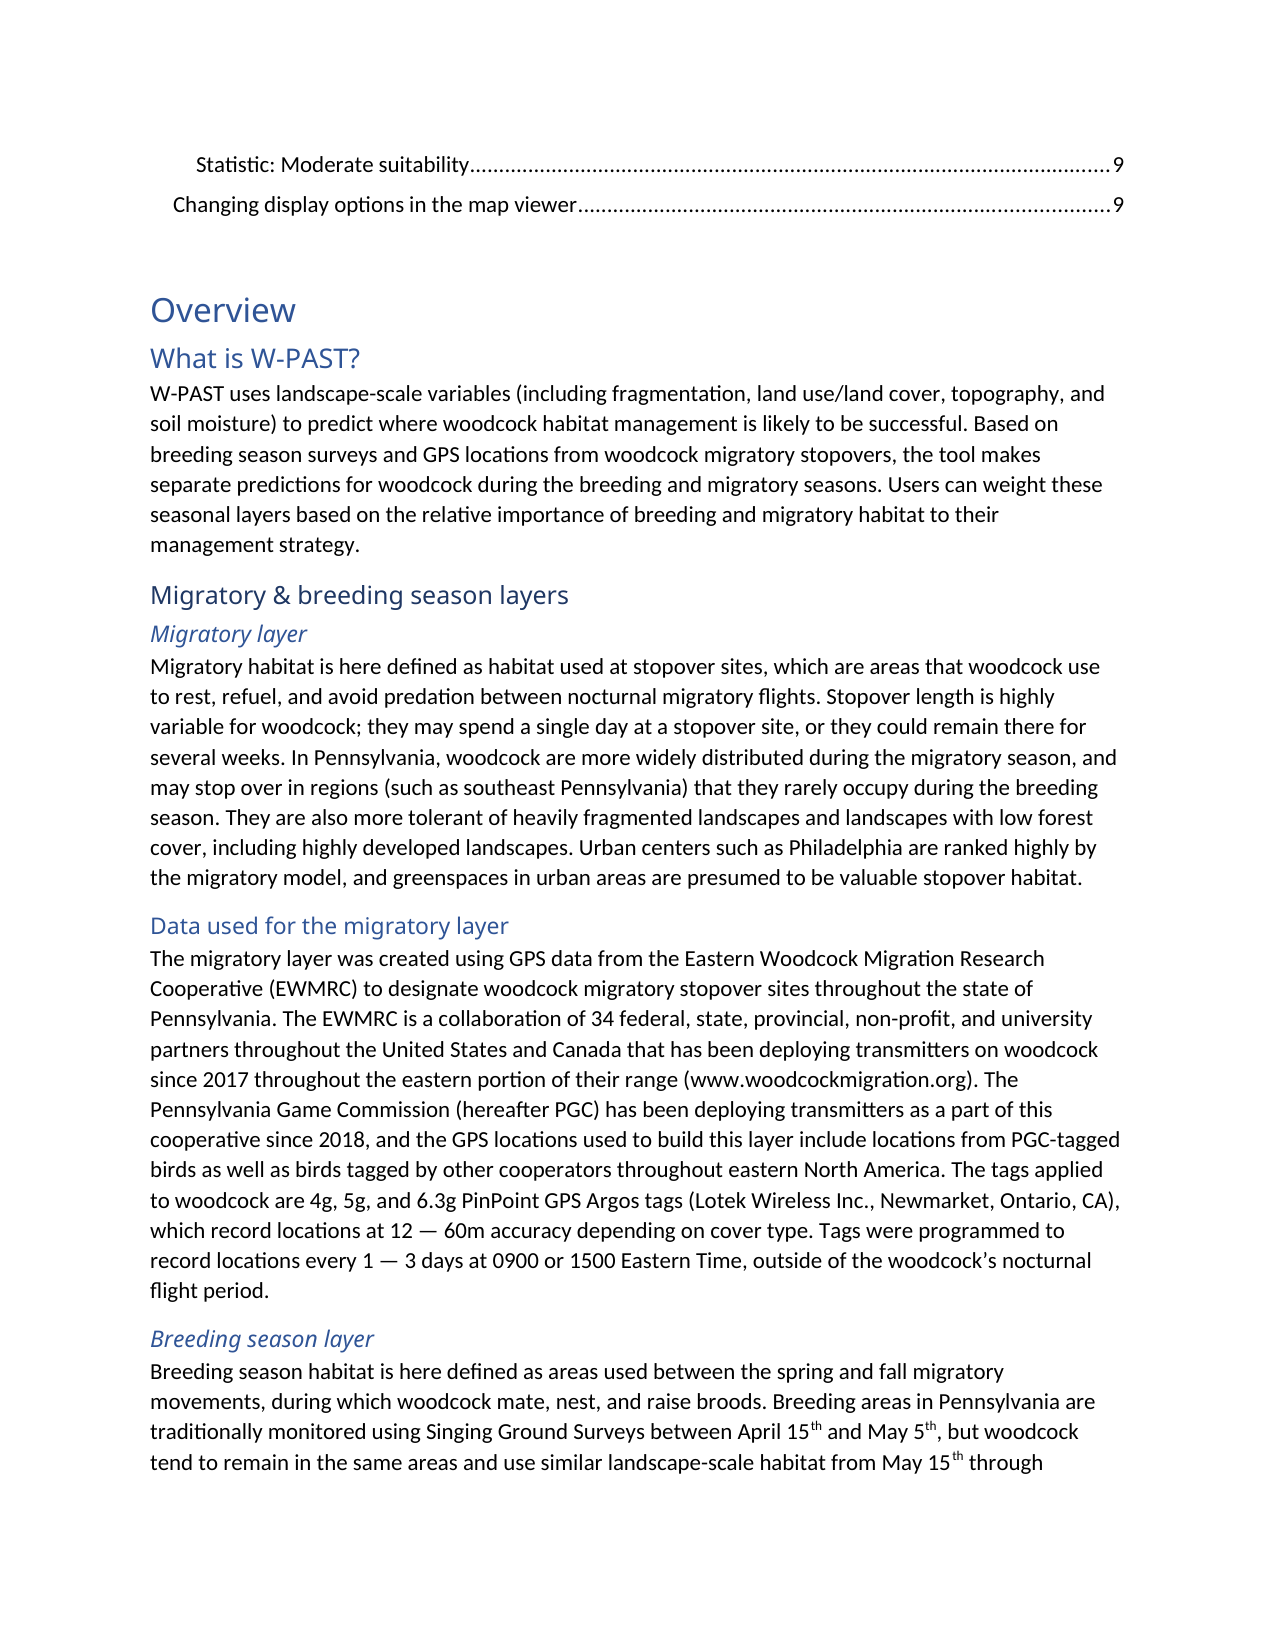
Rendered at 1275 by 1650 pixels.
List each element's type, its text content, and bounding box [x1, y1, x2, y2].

subtitle Migratory & breeding season layers [150, 577, 1125, 611]
subtitle What is W-PAST? [150, 339, 1125, 376]
subtitle Overview [150, 286, 1125, 332]
text Migratory habitat is here defined as habitat used at stopover sites, which are areas that woodcock use to rest, refuel, and avoid predation between nocturnal migratory flights. Stopover length is highly variable for woodcock; they may spend a single day at a stopover site, or they could remain there for several weeks. In Pennsylvania, woodcock are more widely distributed during the migratory season, and may stop over in regions (such as southeast Pennsylvania) that they rarely occupy during the breeding season. They are also more tolerant of heavily fragmented landscapes and landscapes with low forest cover, including highly developed landscapes. Urban centers such as Philadelphia are ranked highly by the migratory model, and greenspaces in urban areas are presumed to be valuable stopover habitat. [150, 652, 1125, 891]
subtitle Data used for the migratory layer [150, 910, 1125, 942]
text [150, 1357, 1125, 1476]
text The migratory layer was created using GPS data from the Eastern Woodcock Migration Research Cooperative (EWMRC) to designate woodcock migratory stopover sites throughout the state of Pennsylvania. The EWMRC is a collaboration of 34 federal, state, provincial, non-profit, and university partners throughout the United States and Canada that has been deploying transmitters on woodcock since 2017 throughout the eastern portion of their range (www.woodcockmigration.org). The Pennsylvania Game Commission (hereafter PGC) has been deploying transmitters as a part of this cooperative since 2018, and the GPS locations used to build this layer include locations from PGC-tagged birds as well as birds tagged by other cooperators throughout eastern North America. The tags applied to woodcock are 4g, 5g, and 6.3g PinPoint GPS Argos tags (Lotek Wireless Inc., Newmarket, Ontario, CA), which record locations at 12 — 60m accuracy depending on cover type. Tags were programmed to record locations every 1 — 3 days at 0900 or 1500 Eastern Time, outside of the woodcock’s nocturnal flight period. [150, 944, 1125, 1304]
subtitle Migratory layer [150, 618, 1125, 649]
subtitle Breeding season layer [150, 1323, 1125, 1354]
text W-PAST uses landscape-scale variables (including fragmentation, land use/land cover, topography, and soil moisture) to predict where woodcock habitat management is likely to be successful. Based on breeding season surveys and GPS locations from woodcock migratory stopovers, the tool makes separate predictions for woodcock during the breeding and migratory seasons. Users can weight these seasonal layers based on the relative importance of breeding and migratory habitat to their management strategy. [150, 379, 1125, 558]
